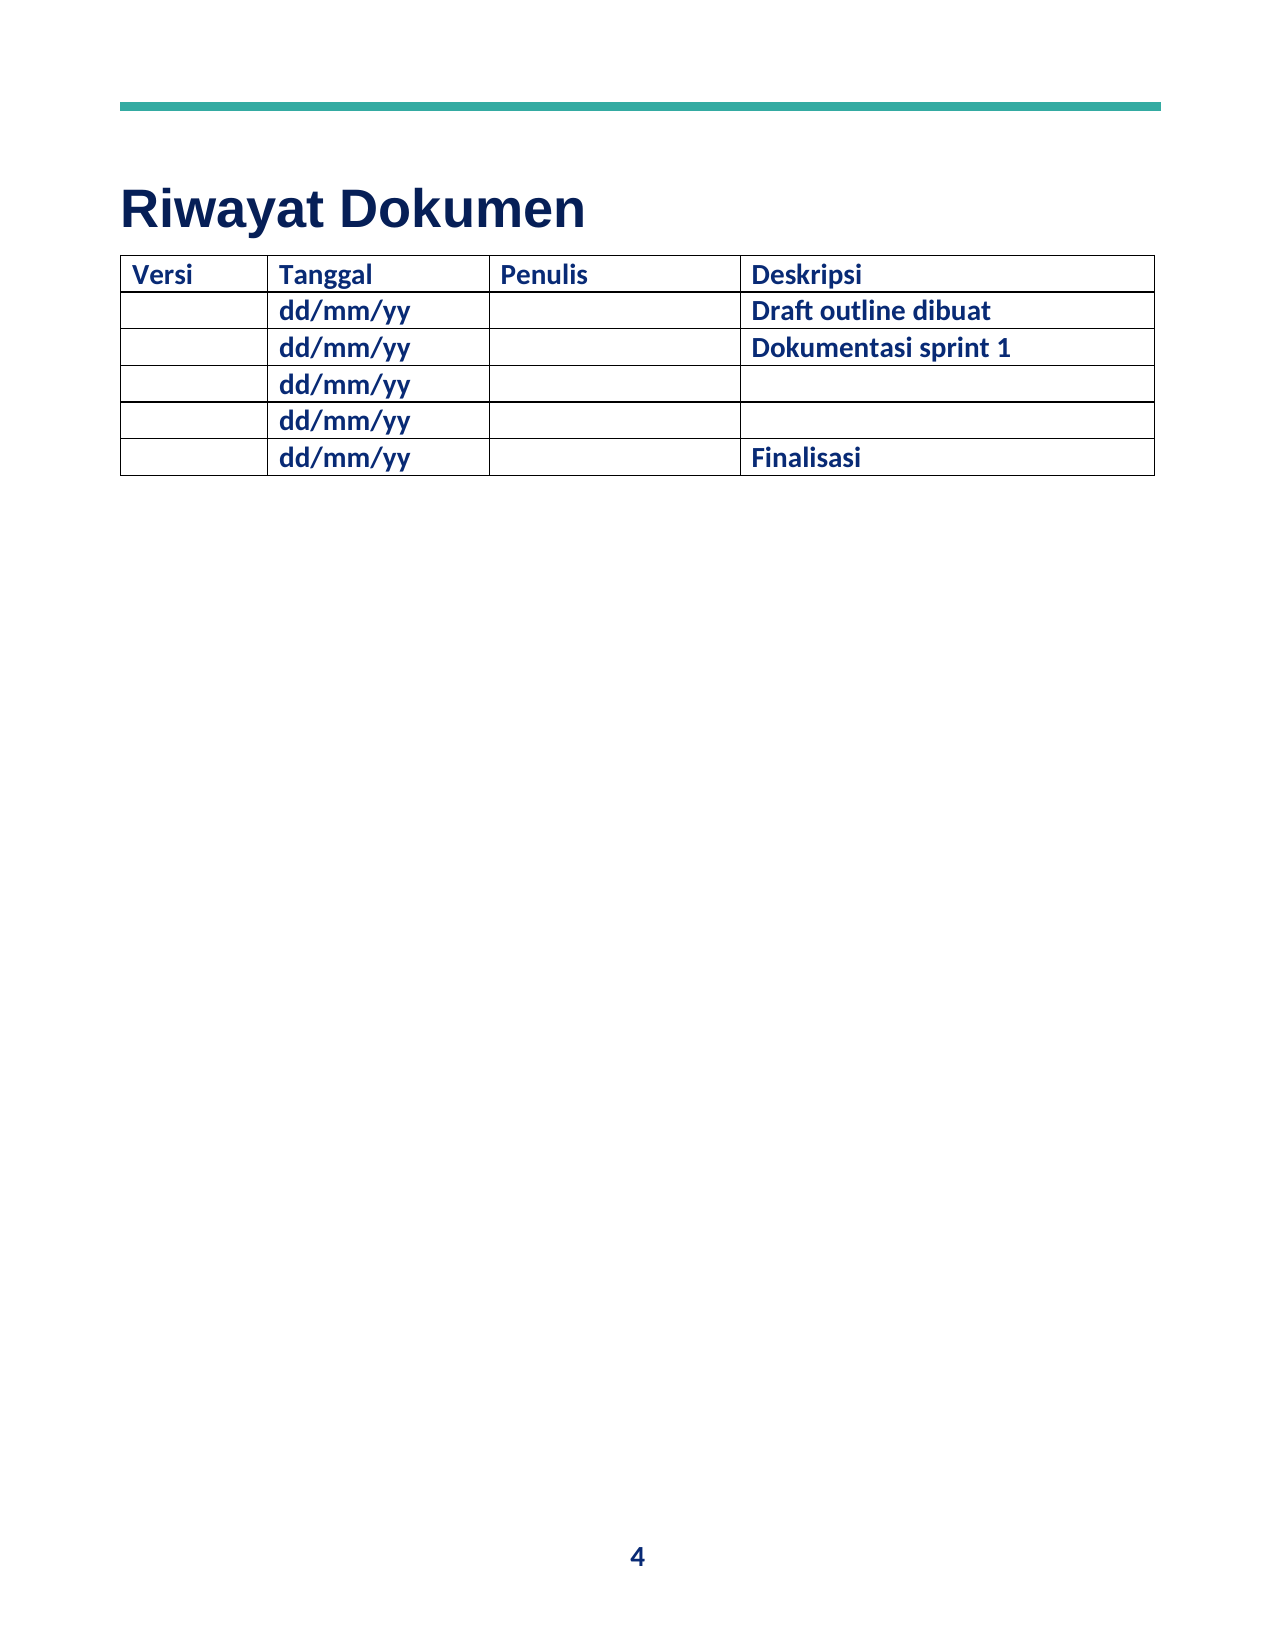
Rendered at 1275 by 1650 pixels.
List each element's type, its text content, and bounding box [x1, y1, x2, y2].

table_cell dd/mm/yy [268, 366, 489, 401]
table_header Versi [121, 256, 267, 291]
table_cell [121, 293, 267, 328]
table_cell [121, 366, 267, 401]
table_cell [121, 439, 267, 475]
table_cell dd/mm/yy [268, 439, 489, 475]
table_cell [741, 366, 1154, 401]
table_cell Finalisasi [741, 439, 1154, 475]
table_cell [121, 329, 267, 365]
table_cell [741, 403, 1154, 438]
table_cell dd/mm/yy [268, 329, 489, 365]
table_cell [490, 329, 740, 365]
table_cell [490, 439, 740, 475]
table_cell dd/mm/yy [268, 293, 489, 328]
table_cell [490, 366, 740, 401]
table_cell Draft outline dibuat [741, 293, 1154, 328]
table_header Deskripsi [741, 256, 1154, 291]
table_cell [490, 293, 740, 328]
table_header Tanggal [268, 256, 489, 291]
table_cell Dokumentasi sprint 1 [741, 329, 1154, 365]
table_cell [121, 403, 267, 438]
table_cell dd/mm/yy [268, 403, 489, 438]
subtitle Riwayat Dokumen [120, 177, 1155, 239]
table_cell [490, 403, 740, 438]
table_header Penulis [490, 256, 740, 291]
